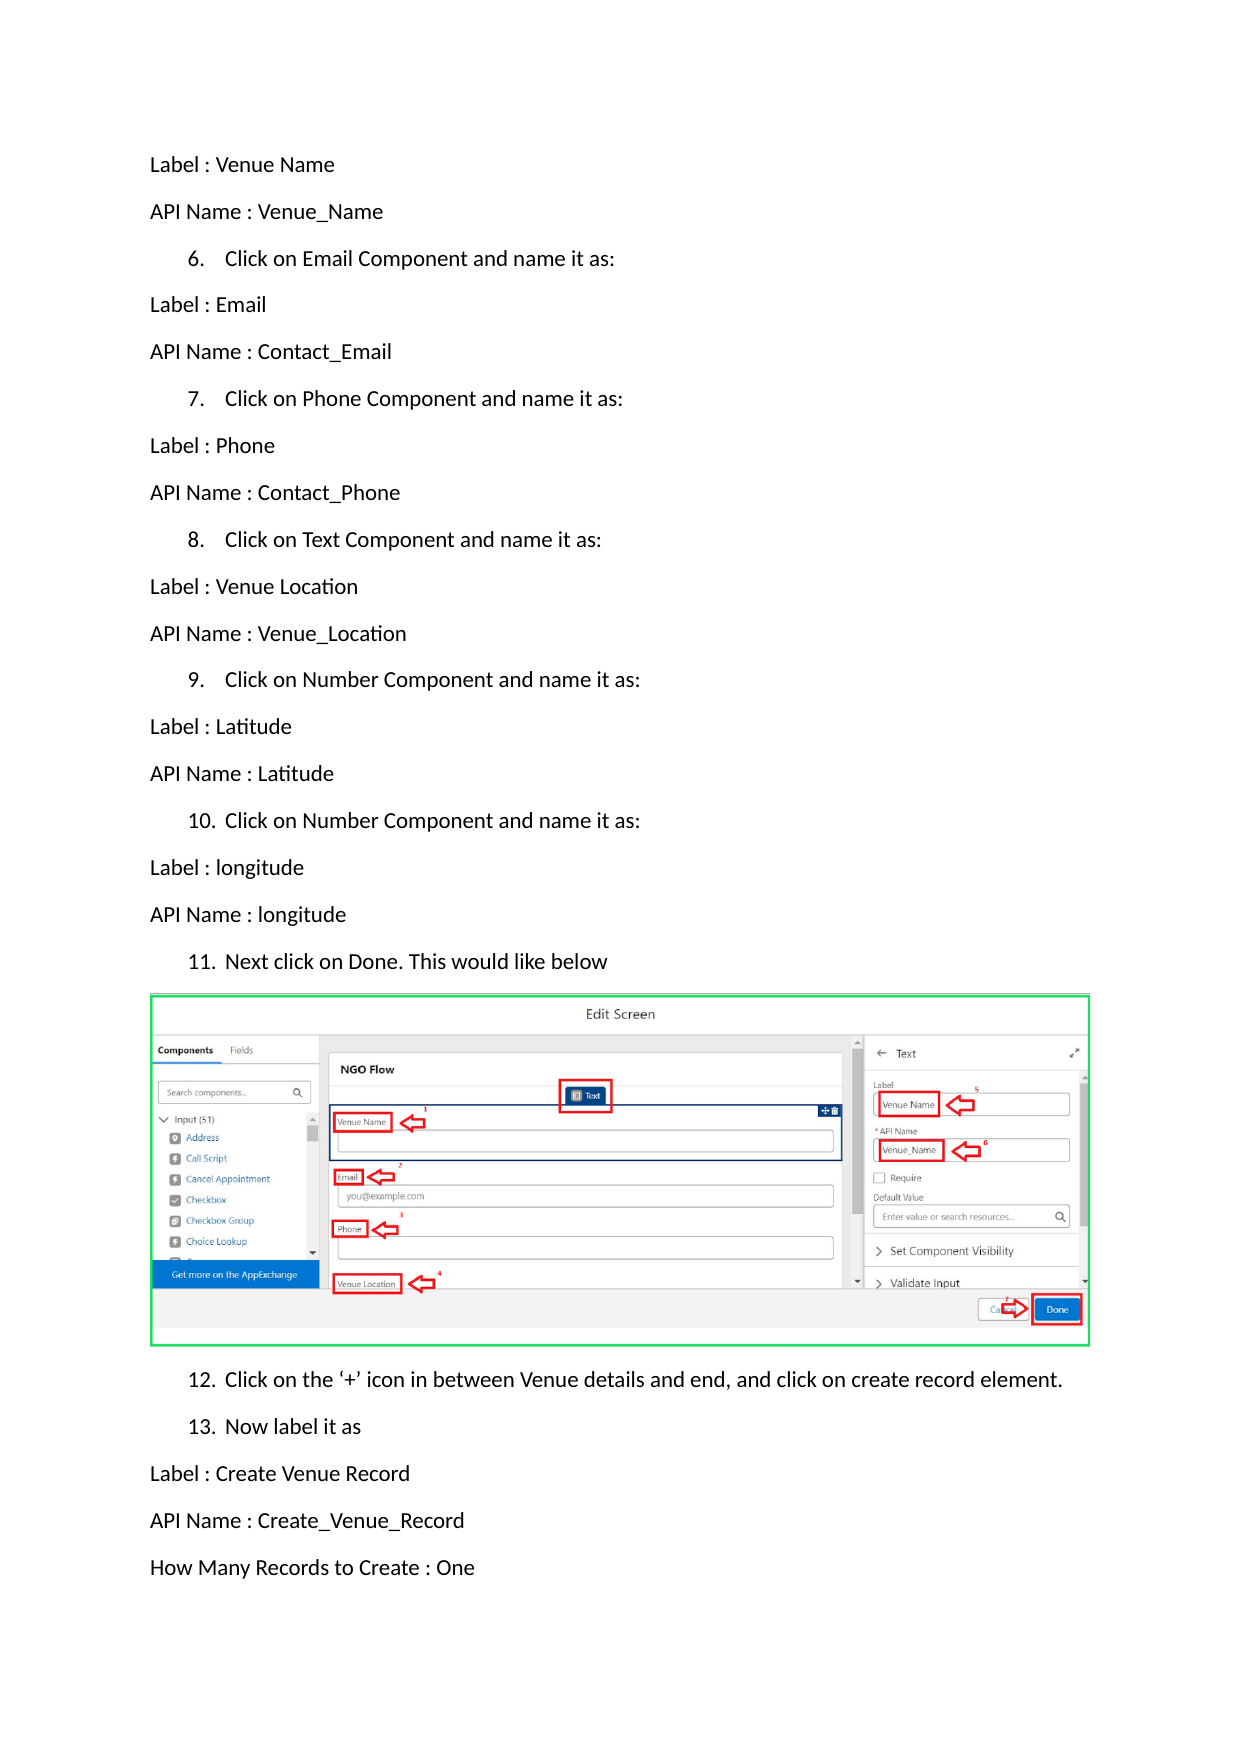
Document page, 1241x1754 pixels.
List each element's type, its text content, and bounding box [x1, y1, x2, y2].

picture [150, 993, 1091, 1347]
text API Name : Venue_Location [150, 619, 1090, 647]
text API Name : Create_Venue_Record [150, 1506, 1090, 1534]
list Click on Text Component and name it as: [187, 525, 1090, 553]
list Click on Number Component and name it as: [187, 666, 1090, 694]
text Label : Email [150, 291, 1090, 319]
list Click on Email Component and name it as: [187, 244, 1090, 272]
text API Name : longitude [150, 900, 1090, 928]
list Click on Number Component and name it as: [187, 806, 1090, 834]
list Now label it as [187, 1412, 1090, 1440]
text API Name : Contact_Email [150, 337, 1090, 366]
text Label : longitude [150, 853, 1090, 881]
text Label : Phone [150, 431, 1090, 459]
text API Name : Latitude [150, 759, 1090, 787]
list Click on the ‘+’ icon in between Venue details and end, and click on create record element. [187, 1365, 1090, 1393]
text Label : Create Venue Record [150, 1459, 1090, 1487]
text Label : Venue Location [150, 572, 1090, 600]
text Label : Latitude [150, 712, 1090, 741]
list Next click on Done. This would like below [187, 947, 1090, 975]
text API Name : Venue_Name [150, 197, 1090, 225]
text API Name : Contact_Phone [150, 478, 1090, 506]
list Click on Phone Component and name it as: [187, 384, 1090, 412]
text How Many Records to Create : One [150, 1553, 1090, 1581]
text Label : Venue Name [150, 150, 1090, 178]
